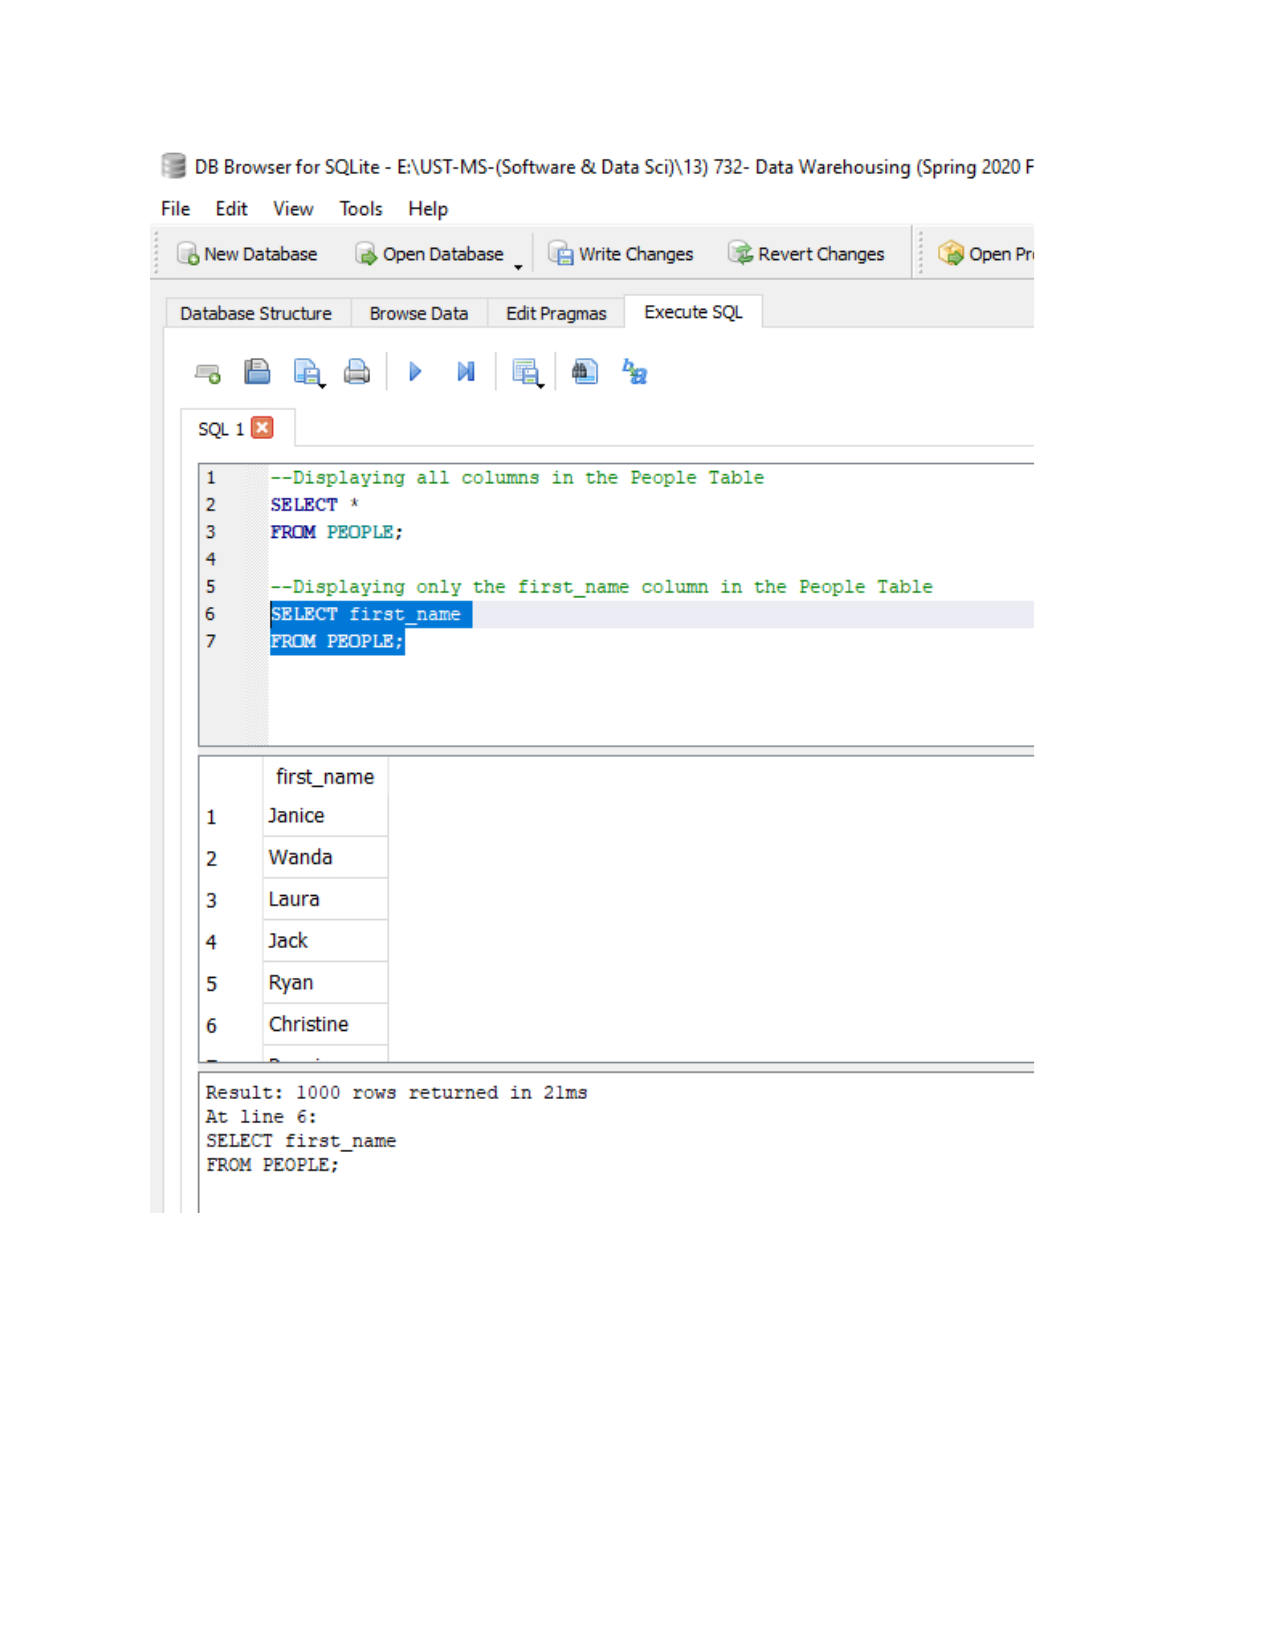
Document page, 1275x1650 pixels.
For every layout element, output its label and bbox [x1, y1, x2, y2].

picture [150, 150, 1035, 1213]
